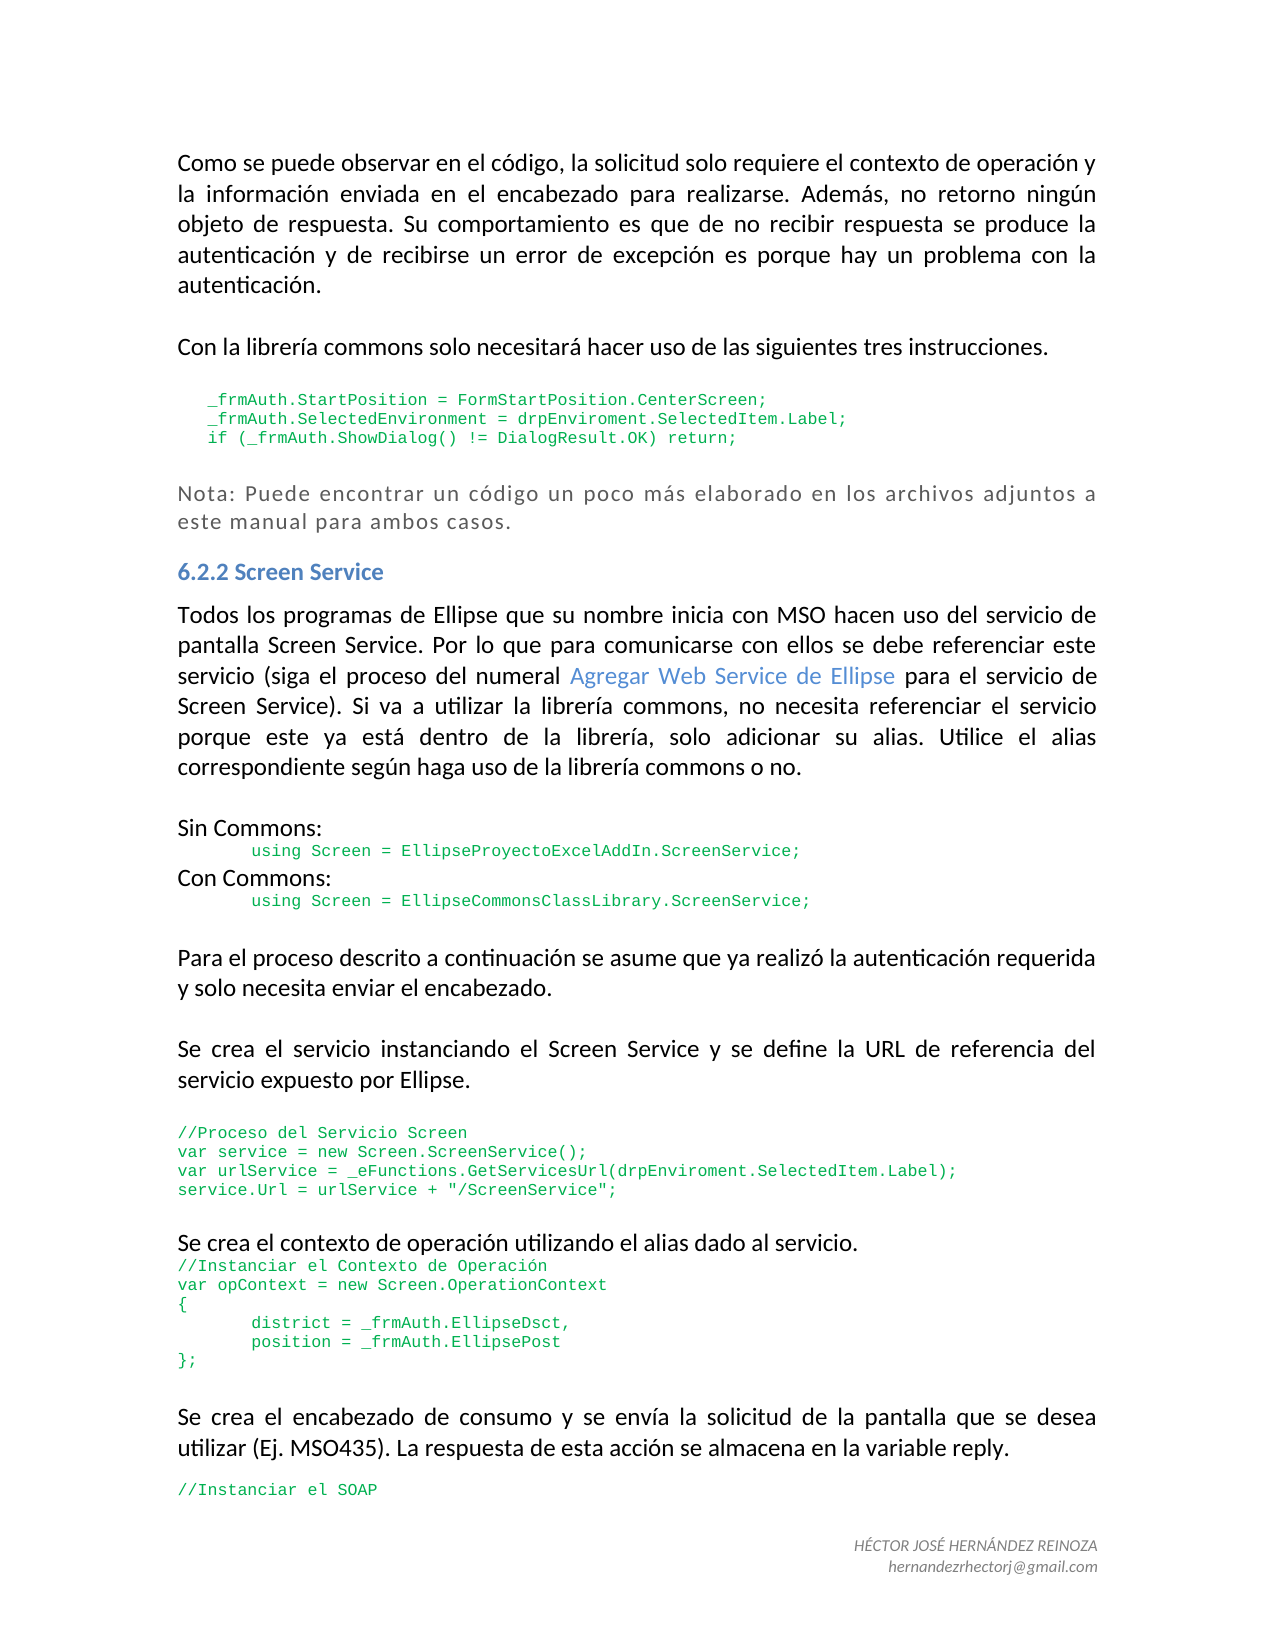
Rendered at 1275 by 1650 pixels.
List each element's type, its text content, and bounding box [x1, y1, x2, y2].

text //Instanciar el Contexto de Operación [177, 1258, 1098, 1277]
text using Screen = EllipseProyectoExcelAddIn.ScreenService; [177, 843, 1098, 862]
text Se crea el contexto de operación utilizando el alias dado al servicio. [177, 1227, 1098, 1258]
text var service = new Screen.ScreenService(); [177, 1144, 1098, 1162]
subtitle 6.2.2 Screen Service [177, 556, 1098, 586]
subtitle Nota: Puede encontrar un código un poco más elaborado en los archivos adjuntos a este manual para ambos casos. [177, 479, 1098, 535]
text Como se puede observar en el código, la solicitud solo requiere el contexto de operación y la información enviada en el encabezado para realizarse. Además, no retorno ningún objeto de respuesta. Su comportamiento es que de no recibir respuesta se produce la autenticación y de recibirse un error de excepción es porque hay un problema con la autenticación. [177, 148, 1098, 300]
text position = _frmAuth.EllipsePost [177, 1333, 1098, 1352]
text Para el proceso descrito a continuación se asume que ya realizó la autenticación requerida y solo necesita enviar el encabezado. [177, 942, 1098, 1003]
text _frmAuth.SelectedEnvironment = drpEnviroment.SelectedItem.Label; [177, 411, 1098, 429]
text _frmAuth.StartPosition = FormStartPosition.CenterScreen; [177, 392, 1098, 411]
text }; [177, 1352, 1098, 1371]
text service.Url = urlService + "/ScreenService"; [177, 1181, 1098, 1200]
text Se crea el servicio instanciando el Screen Service y se define la URL de referencia del servicio expuesto por Ellipse. [177, 1033, 1098, 1094]
text if (_frmAuth.ShowDialog() != DialogResult.OK) return; [177, 429, 1098, 448]
text var urlService = _eFunctions.GetServicesUrl(drpEnviroment.SelectedItem.Label); [177, 1162, 1098, 1181]
text Todos los programas de Ellipse que su nombre inicia con MSO hacen uso del servicio de pantalla Screen Service. Por lo que para comunicarse con ellos se debe referenciar este servicio (siga el proceso del numeral Agregar Web Service de Ellipse para el servicio de Screen Service). Si va a utilizar la librería commons, no necesita referenciar el servicio porque este ya está dentro de la librería, solo adicionar su alias. Utilice el alias correspondiente según haga uso de la librería commons o no. [177, 599, 1098, 782]
text //Proceso del Servicio Screen [177, 1125, 1098, 1144]
text Se crea el encabezado de consumo y se envía la solicitud de la pantalla que se desea utilizar (Ej. MSO435). La respuesta de esta acción se almacena en la variable reply. [177, 1401, 1098, 1462]
text Con Commons: [177, 862, 1098, 892]
text { [177, 1295, 1098, 1314]
text district = _frmAuth.EllipseDsct, [177, 1314, 1098, 1333]
text var opContext = new Screen.OperationContext [177, 1277, 1098, 1295]
text Con la librería commons solo necesitará hacer uso de las siguientes tres instrucciones. [177, 331, 1098, 361]
text using Screen = EllipseCommonsClassLibrary.ScreenService; [177, 892, 1098, 911]
text //Instanciar el SOAP [177, 1481, 1098, 1500]
text Sin Commons: [177, 812, 1098, 843]
